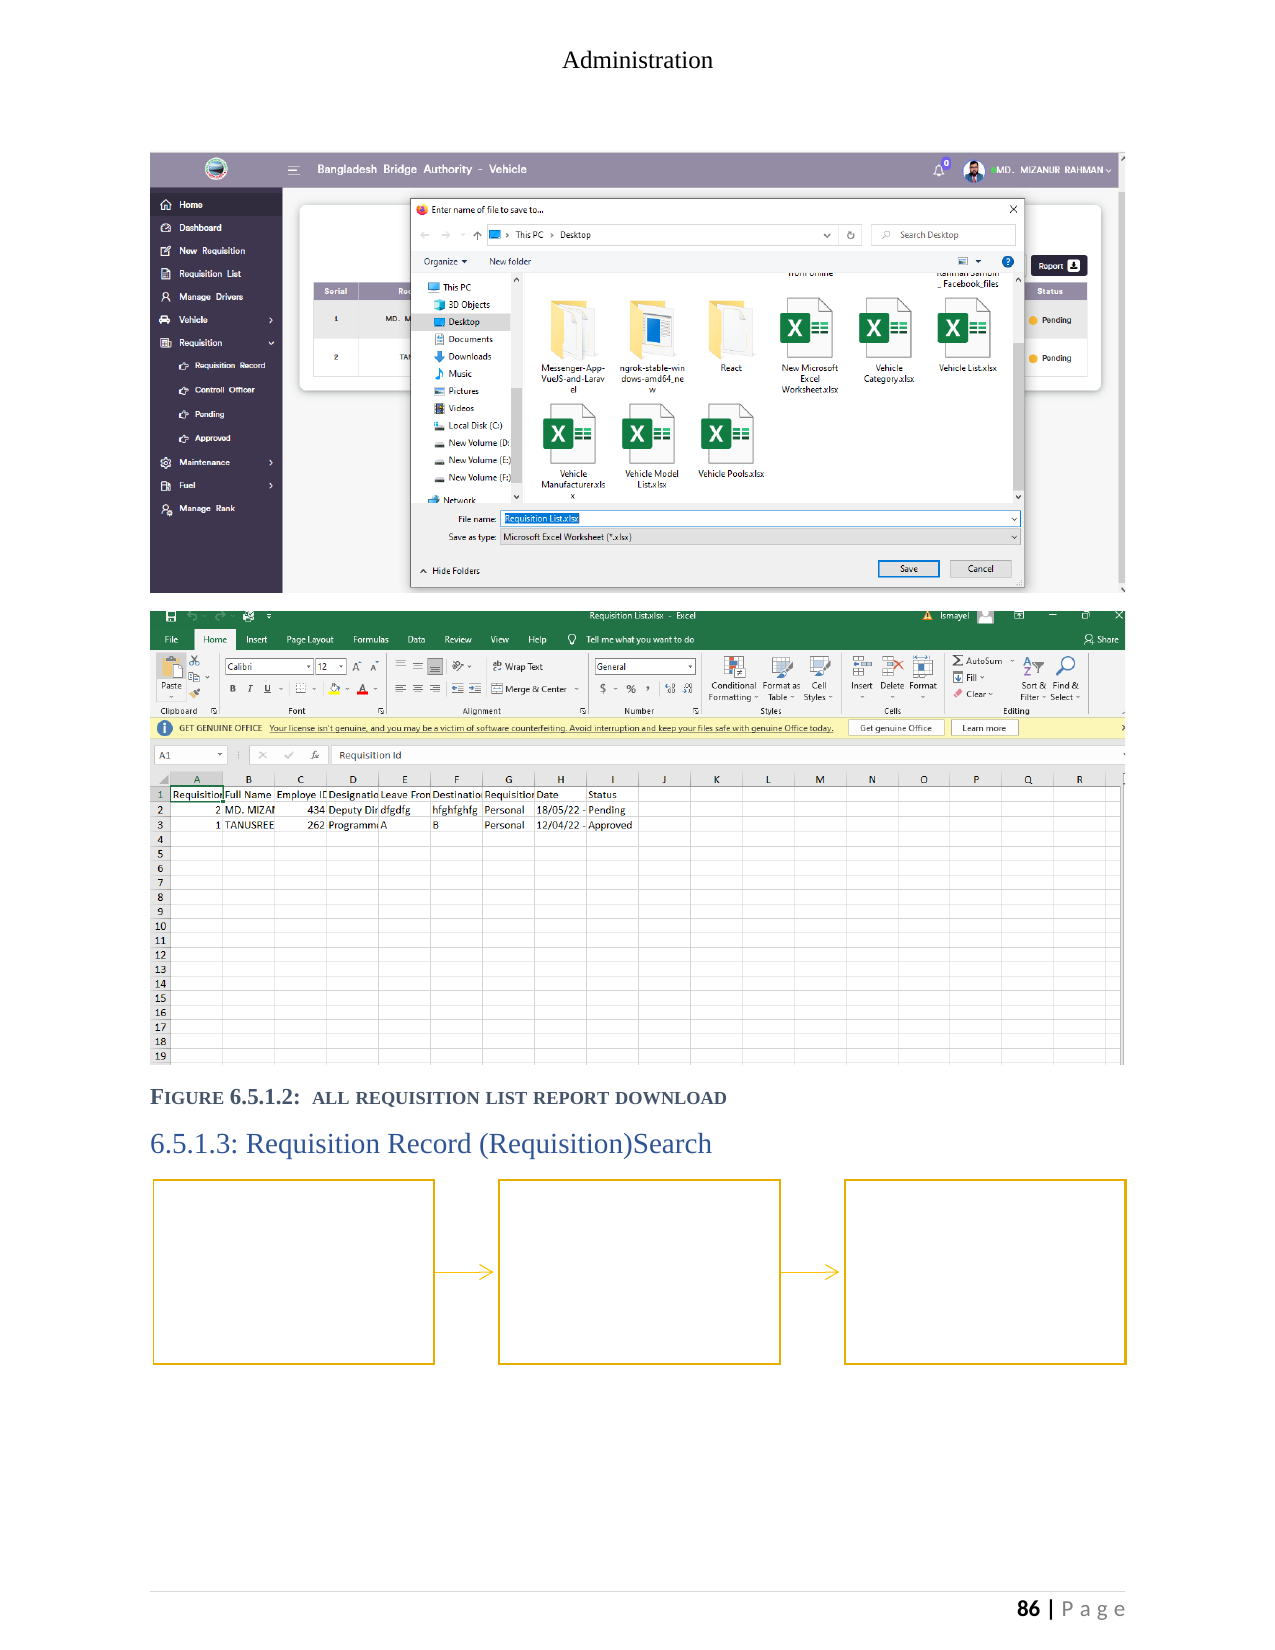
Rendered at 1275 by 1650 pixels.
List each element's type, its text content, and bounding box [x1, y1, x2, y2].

picture [150, 150, 1125, 593]
subtitle 6.5.1.3: Requisition Record (Requisition)Search [150, 1126, 1125, 1160]
picture [150, 611, 1125, 1065]
text Figure 6.5.1.2: all requisition list report download [150, 1083, 1125, 1109]
